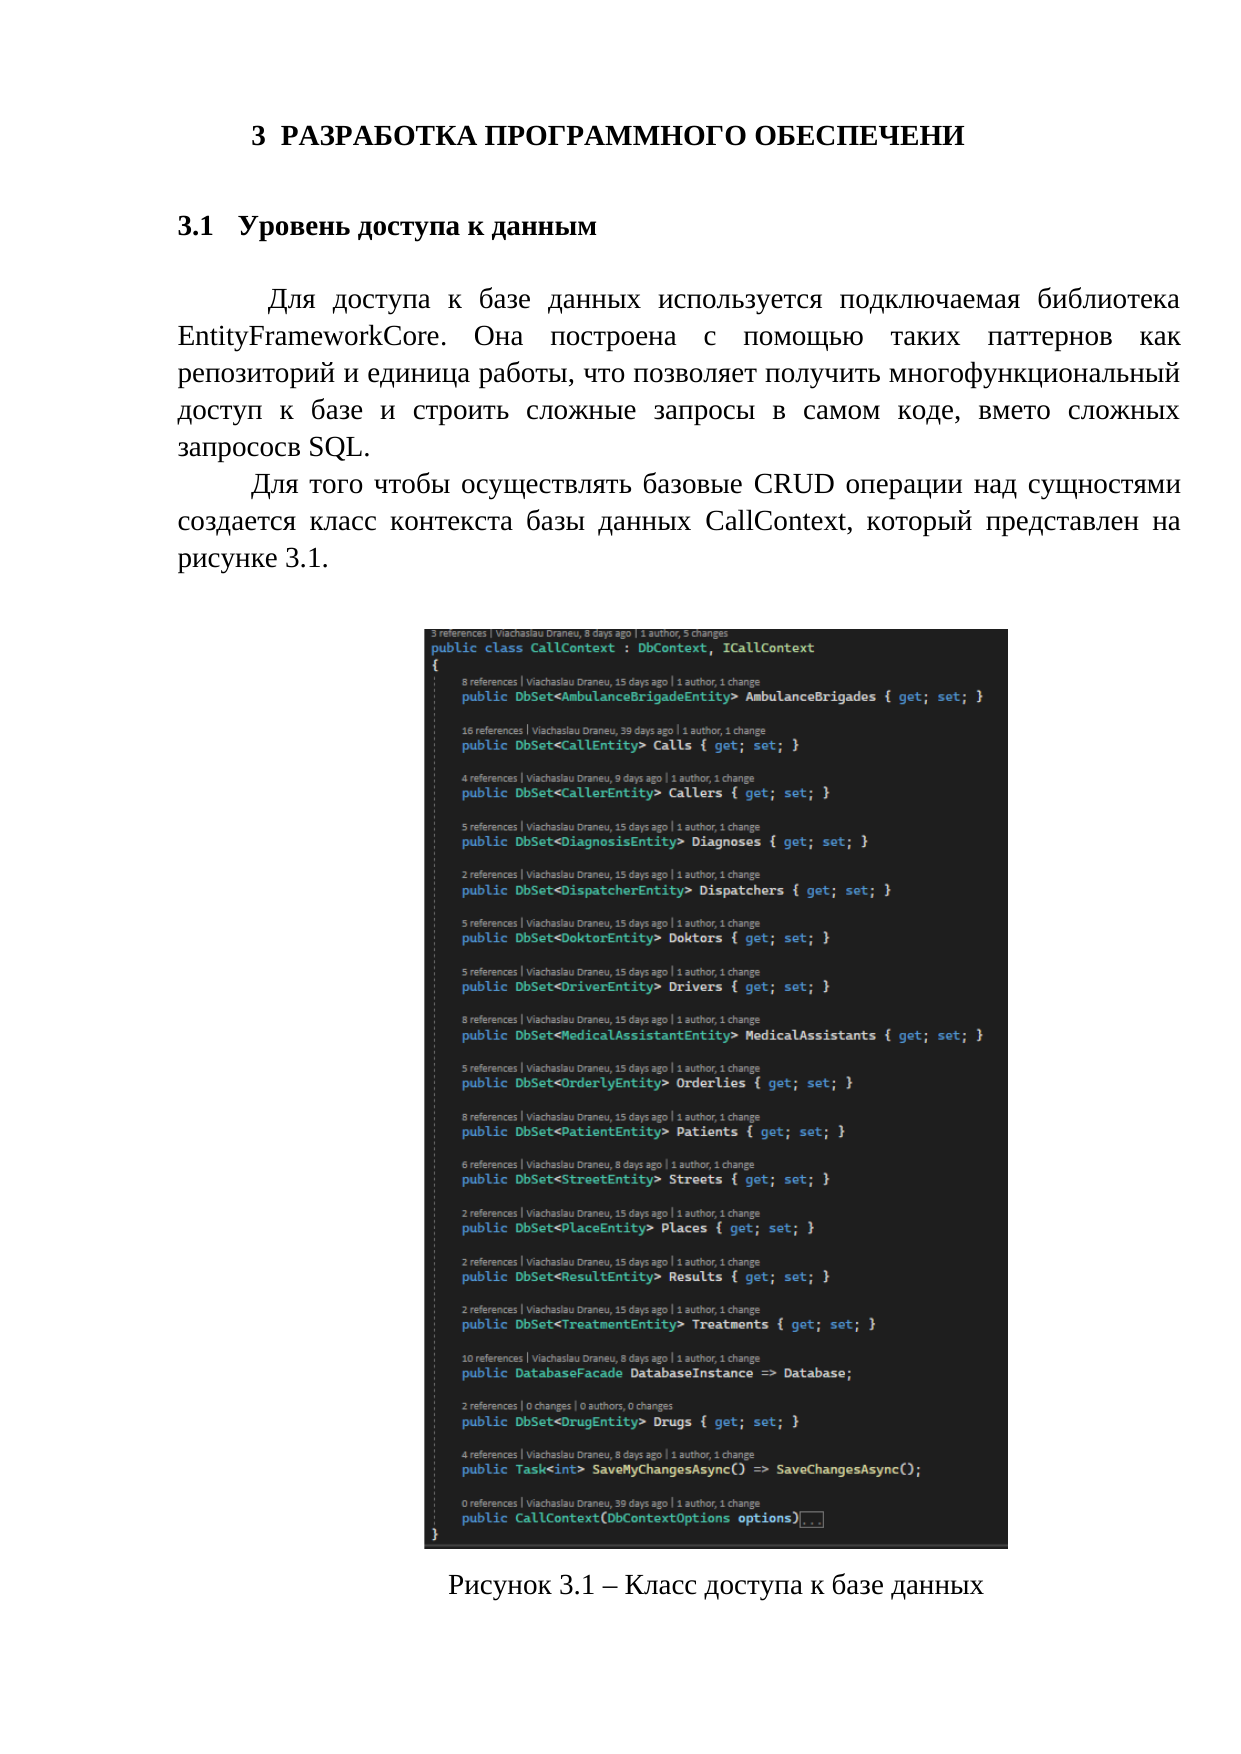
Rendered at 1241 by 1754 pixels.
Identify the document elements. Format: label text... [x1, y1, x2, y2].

subtitle Уровень доступа к данным [177, 208, 1181, 241]
subtitle Разработка программного обеспечени [251, 118, 1181, 152]
picture [424, 629, 1008, 1549]
text Рисунок 3.1 – Класс доступа к базе данных [177, 1567, 1181, 1601]
text Для доступа к базе данных используется подключаемая библиотека EntityFrameworkCore. Она построена с помощью таких паттернов как репозиторий и единица работы, что позволяет получить многофункциональный доступ к базе и строить сложные запросы в самом коде, вмето сложных запрососв SQL. [177, 282, 1181, 463]
text Для того чтобы осуществлять базовые CRUD операции над сущностями создается класс контекста базы данных CallContext, который представлен на рисунке 3.1. [177, 466, 1181, 573]
